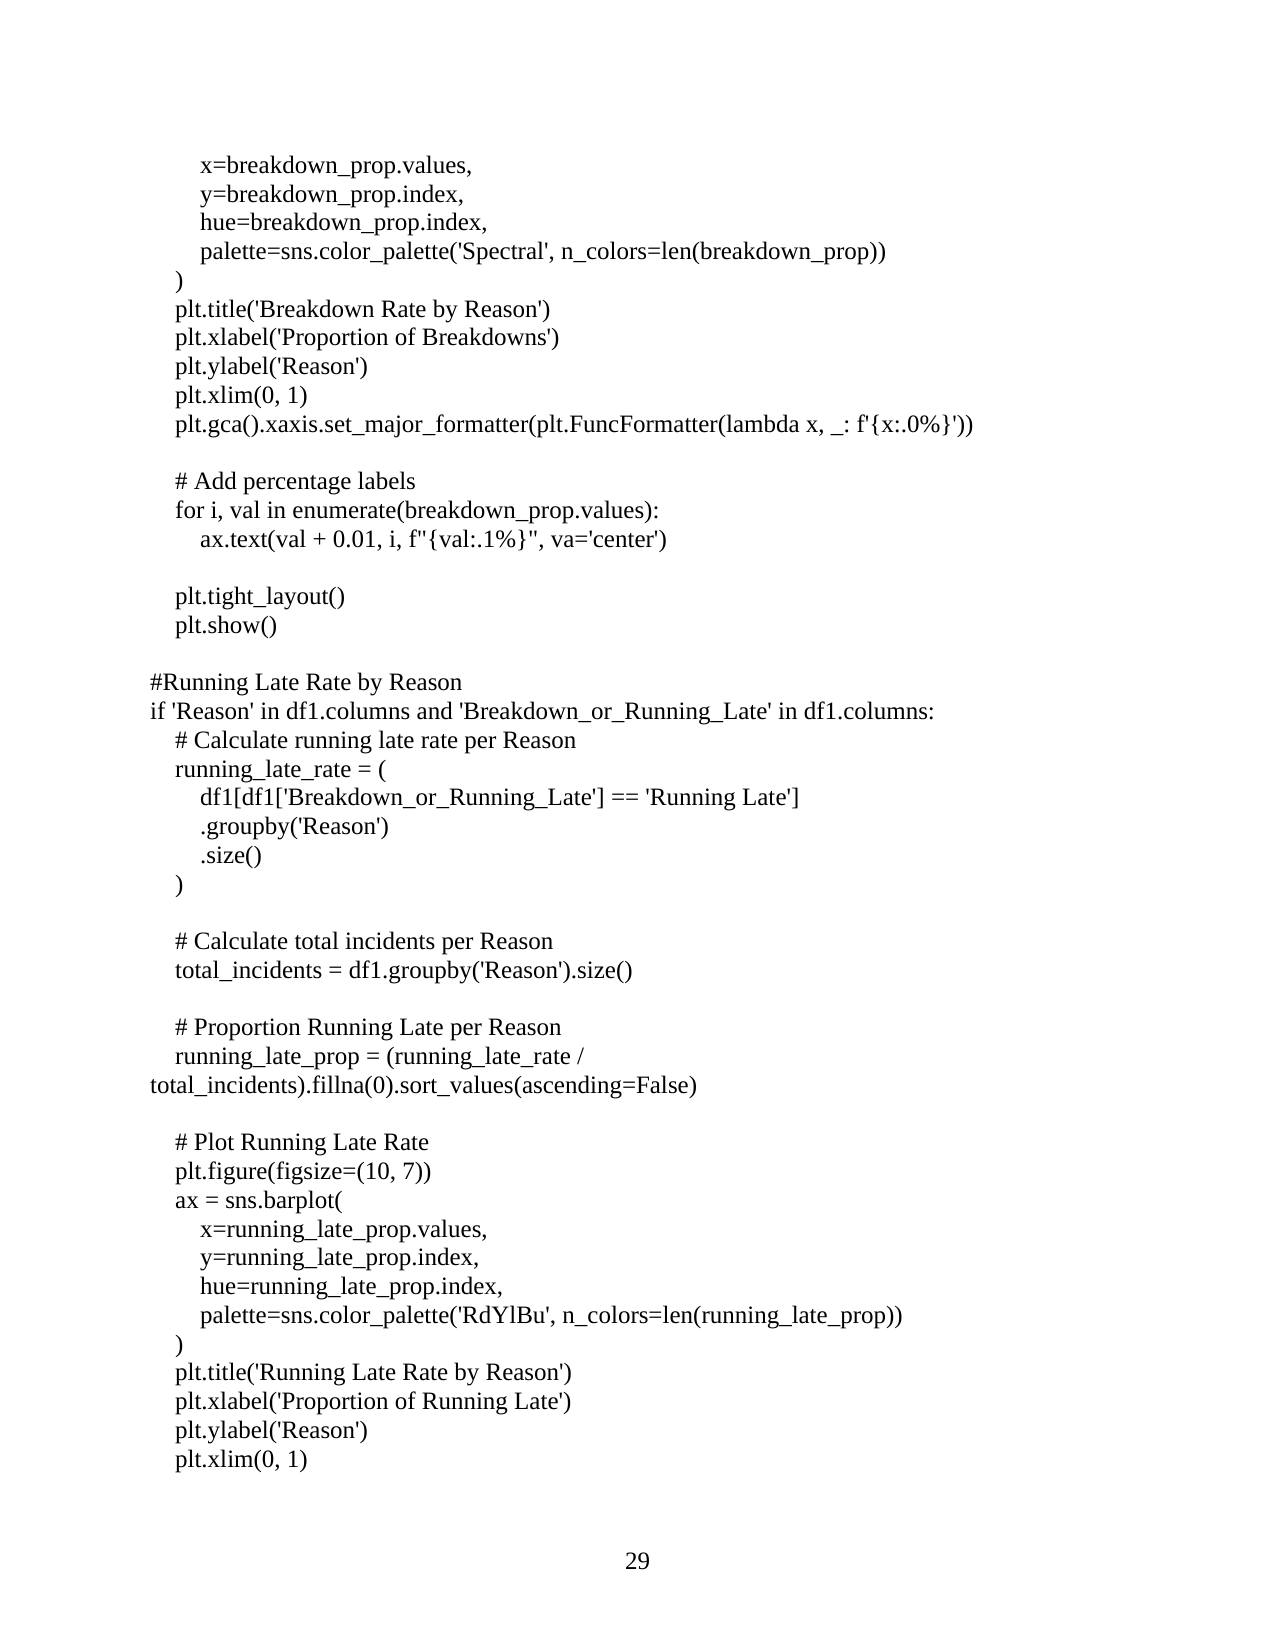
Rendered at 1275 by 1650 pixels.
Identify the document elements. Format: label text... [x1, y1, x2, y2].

text x=breakdown_prop.values, [150, 150, 1125, 179]
text plt.ylabel('Reason') [150, 351, 1125, 380]
text ) [150, 869, 1125, 897]
text plt.figure(figsize=(10, 7)) [150, 1156, 1125, 1185]
text df1[df1['Breakdown_or_Running_Late'] == 'Running Late'] [150, 782, 1125, 811]
text palette=sns.color_palette('Spectral', n_colors=len(breakdown_prop)) [150, 236, 1125, 265]
text # Calculate running late rate per Reason [150, 725, 1125, 754]
text plt.title('Breakdown Rate by Reason') [150, 294, 1125, 322]
text palette=sns.color_palette('RdYlBu', n_colors=len(running_late_prop)) [150, 1300, 1125, 1329]
text plt.xlim(0, 1) [150, 1444, 1125, 1472]
text running_late_rate = ( [150, 754, 1125, 782]
text x=running_late_prop.values, [150, 1214, 1125, 1242]
text hue=breakdown_prop.index, [150, 207, 1125, 236]
text .groupby('Reason') [150, 811, 1125, 840]
text running_late_prop = (running_late_rate / total_incidents).fillna(0).sort_values(ascending=False) [150, 1041, 1125, 1099]
text y=breakdown_prop.index, [150, 179, 1125, 207]
text .size() [150, 840, 1125, 869]
text ) [150, 265, 1125, 294]
text plt.show() [150, 610, 1125, 639]
text # Proportion Running Late per Reason [150, 1012, 1125, 1041]
text # Add percentage labels [150, 466, 1125, 495]
text plt.title('Running Late Rate by Reason') [150, 1357, 1125, 1386]
text plt.xlim(0, 1) [150, 380, 1125, 409]
text plt.gca().xaxis.set_major_formatter(plt.FuncFormatter(lambda x, _: f'{x:.0%}')) [150, 409, 1125, 437]
text ax = sns.barplot( [150, 1185, 1125, 1214]
text y=running_late_prop.index, [150, 1242, 1125, 1271]
text #Running Late Rate by Reason [150, 667, 1125, 696]
text hue=running_late_prop.index, [150, 1271, 1125, 1300]
text plt.tight_layout() [150, 581, 1125, 610]
text plt.xlabel('Proportion of Breakdowns') [150, 322, 1125, 351]
text # Plot Running Late Rate [150, 1127, 1125, 1156]
text if 'Reason' in df1.columns and 'Breakdown_or_Running_Late' in df1.columns: [150, 696, 1125, 725]
text ax.text(val + 0.01, i, f"{val:.1%}", va='center') [150, 524, 1125, 552]
text # Calculate total incidents per Reason [150, 926, 1125, 955]
text plt.xlabel('Proportion of Running Late') [150, 1386, 1125, 1415]
text for i, val in enumerate(breakdown_prop.values): [150, 495, 1125, 524]
text total_incidents = df1.groupby('Reason').size() [150, 955, 1125, 984]
text ) [150, 1329, 1125, 1357]
text plt.ylabel('Reason') [150, 1415, 1125, 1444]
